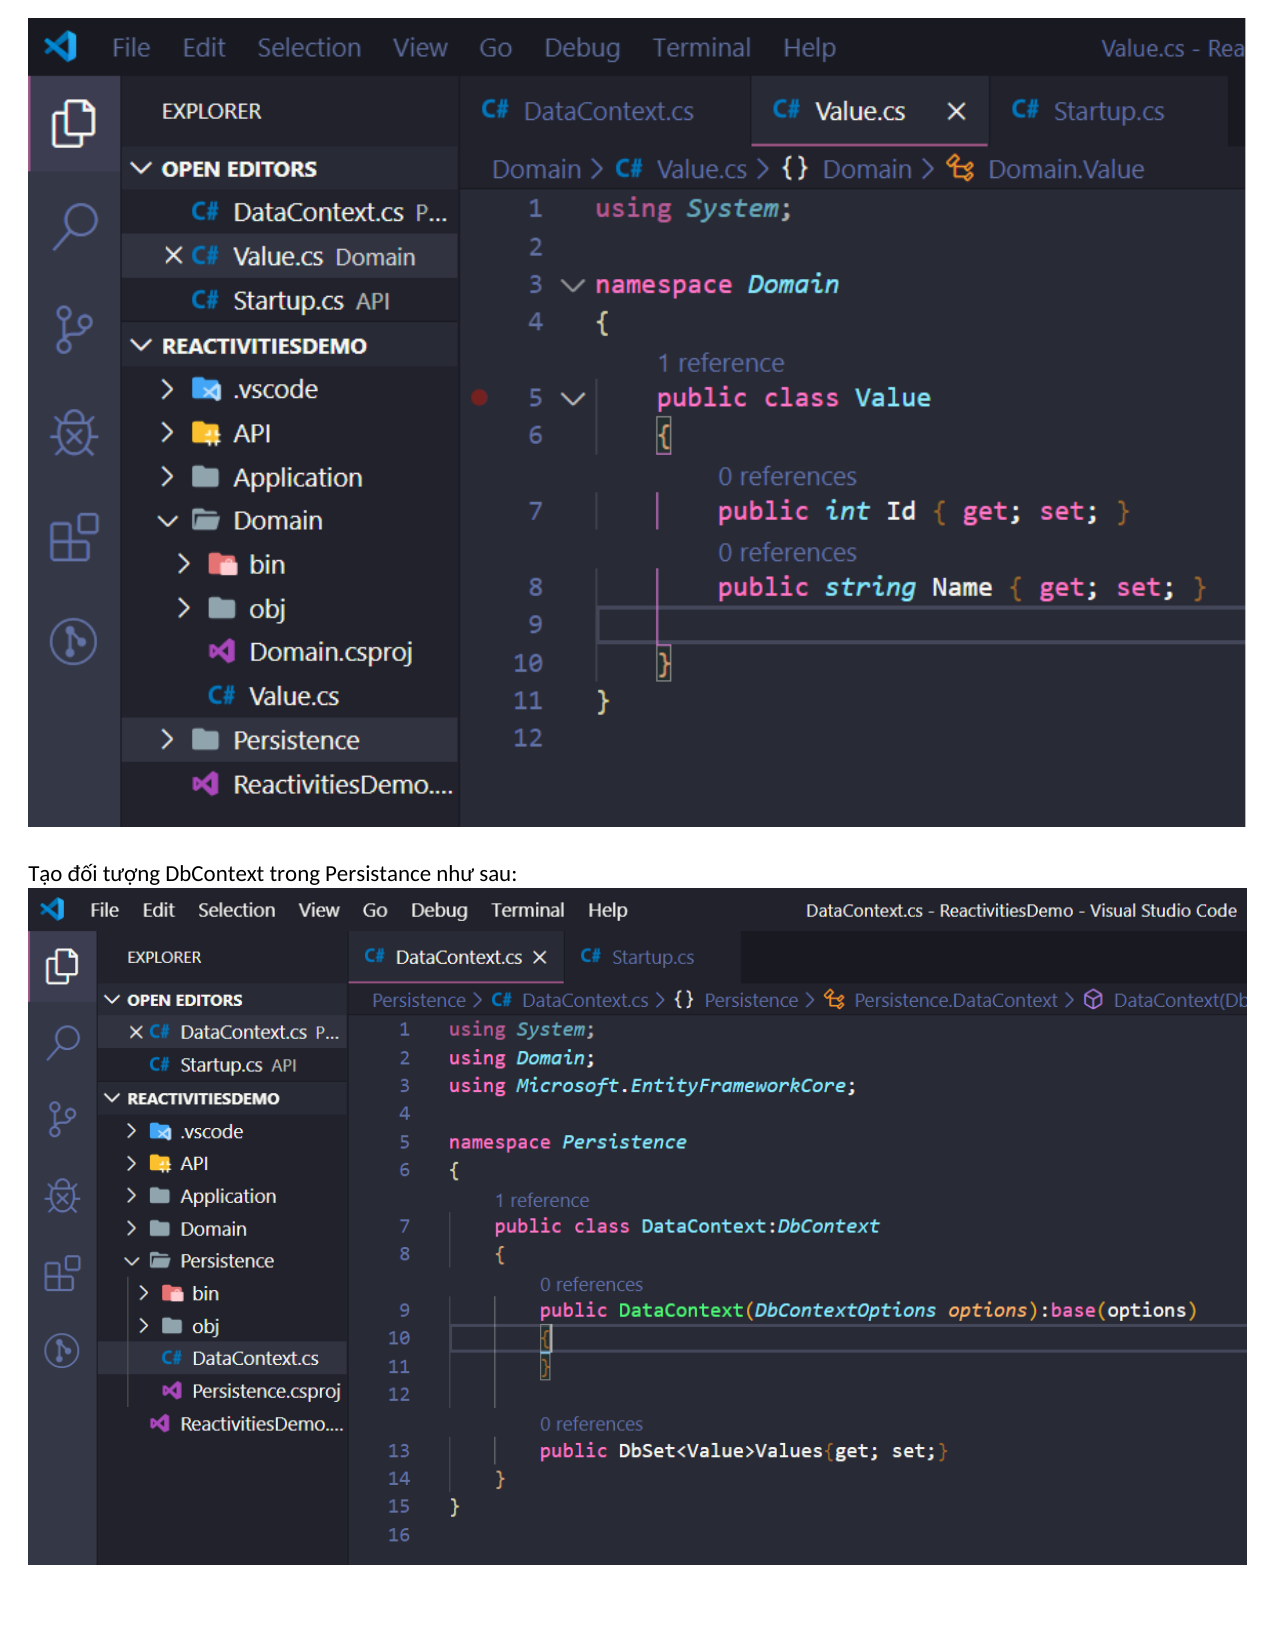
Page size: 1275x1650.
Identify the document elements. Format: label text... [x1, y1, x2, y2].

text Tạo đối tượng DbContext trong Persistance như sau: [28, 859, 1256, 887]
picture [28, 18, 1246, 827]
picture [28, 888, 1247, 1565]
